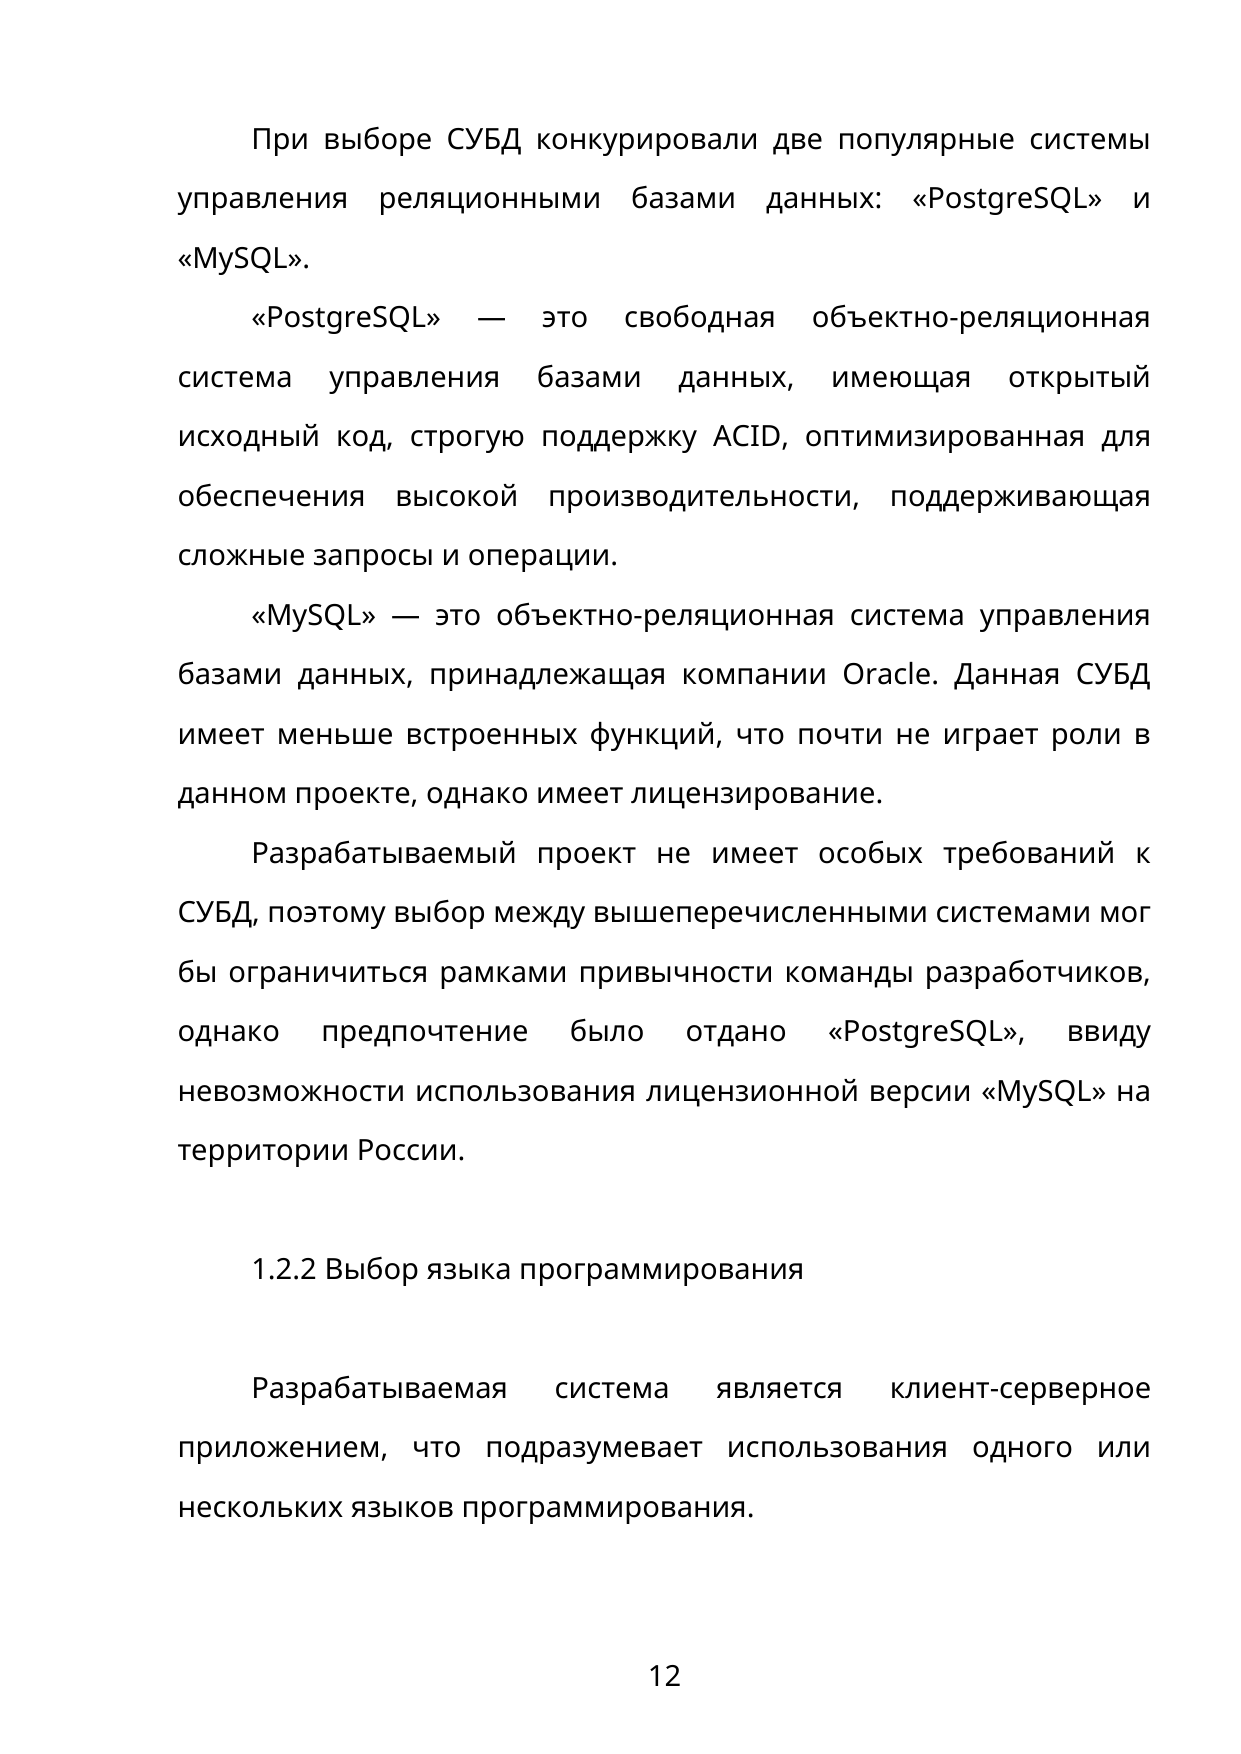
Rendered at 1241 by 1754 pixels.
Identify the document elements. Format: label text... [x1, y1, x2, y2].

text Разрабатываемый проект не имеет особых требований к СУБД, поэтому выбор между вышеперечисленными системами мог бы ограничиться рамками привычности команды разработчиков, однако предпочтение было отдано «PostgreSQL», ввиду невозможности использования лицензионной версии «MySQL» на территории России. [177, 832, 1152, 1169]
text Разрабатываемая система является клиент-серверное приложением, что подразумевает использования одного или нескольких языков программирования. [177, 1367, 1152, 1526]
subtitle Выбор языка программирования [177, 1248, 1152, 1288]
text При выборе СУБД конкурировали две популярные системы управления реляционными базами данных: «PostgreSQL» и «MySQL». [177, 118, 1152, 277]
text «MySQL» — это объектно-реляционная система управления базами данных, принадлежащая компании Oracle. Данная СУБД имеет меньше встроенных функций, что почти не играет роли в данном проекте, однако имеет лицензирование. [177, 594, 1152, 812]
text «PostgreSQL» — это свободная объектно-реляционная система управления базами данных, имеющая открытый исходный код, строгую поддержку ACID, оптимизированная для обеспечения высокой производительности, поддерживающая сложные запросы и операции. [177, 297, 1152, 574]
